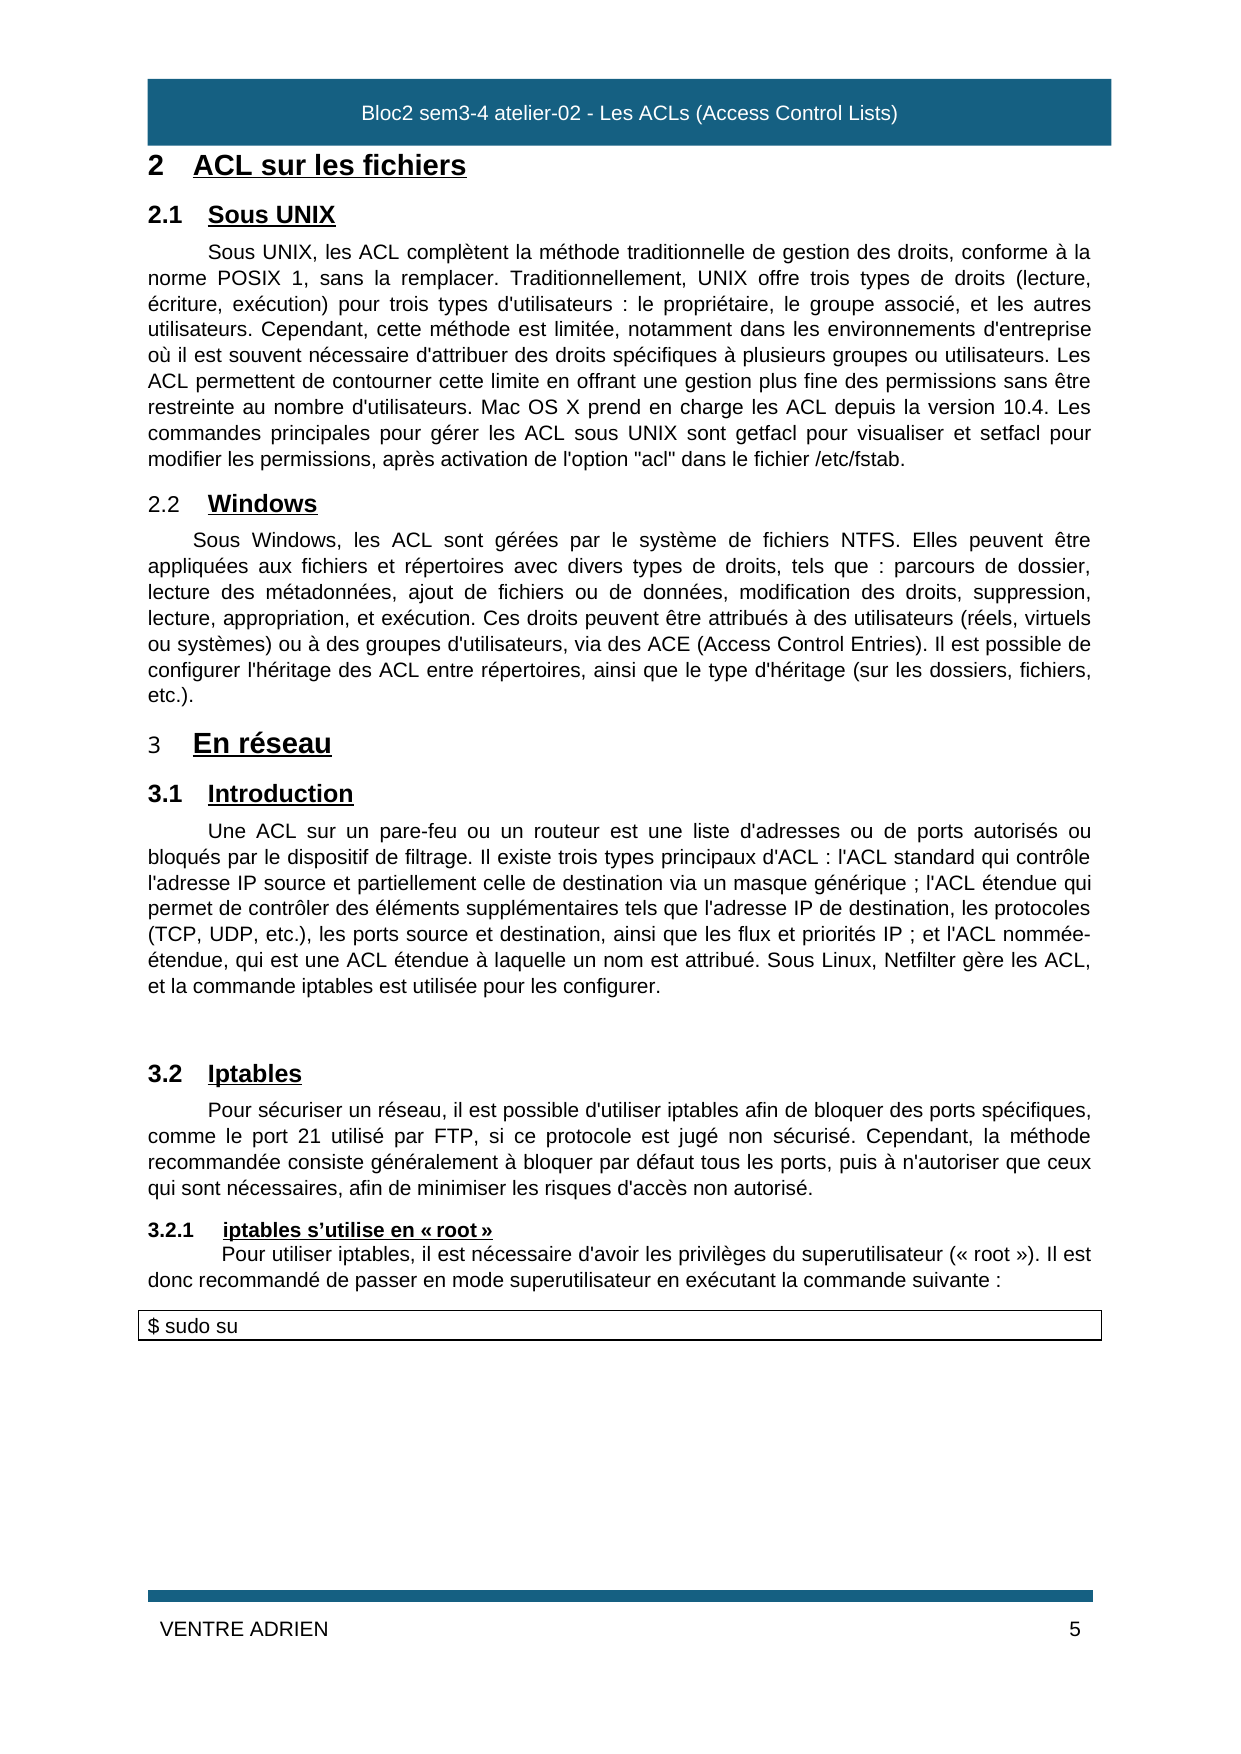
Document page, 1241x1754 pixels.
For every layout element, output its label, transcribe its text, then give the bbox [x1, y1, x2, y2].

subtitle iptables s’utilise en « root » [148, 1218, 1093, 1242]
text Une ACL sur un pare-feu ou un routeur est une liste d'adresses ou de ports autorisés ou bloqués par le dispositif de filtrage. Il existe trois types principaux d'ACL : l'ACL standard qui contrôle l'adresse IP source et partiellement celle de destination via un masque générique ; l'ACL étendue qui permet de contrôler des éléments supplémentaires tels que l'adresse IP de destination, les protocoles (TCP, UDP, etc.), les ports source et destination, ainsi que les flux et priorités IP ; et l'ACL nommée-étendue, qui est une ACL étendue à laquelle un nom est attribué. Sous Linux, Netfilter gère les ACL, et la commande iptables est utilisée pour les configurer. [148, 819, 1093, 998]
subtitle Windows [148, 489, 1093, 518]
subtitle Introduction [148, 779, 1093, 808]
text $ sudo su [139, 1311, 1101, 1339]
subtitle Sous UNIX [148, 200, 1093, 229]
subtitle En réseau [148, 726, 1093, 760]
text Sous Windows, les ACL sont gérées par le système de fichiers NTFS. Elles peuvent être appliquées aux fichiers et répertoires avec divers types de droits, tels que : parcours de dossier, lecture des métadonnées, ajout de fichiers ou de données, modification des droits, suppression, lecture, appropriation, et exécution. Ces droits peuvent être attribués à des utilisateurs (réels, virtuels ou systèmes) ou à des groupes d'utilisateurs, via des ACE (Access Control Entries). Il est possible de configurer l'héritage des ACL entre répertoires, ainsi que le type d'héritage (sur les dossiers, fichiers, etc.). [148, 528, 1093, 707]
text Sous UNIX, les ACL complètent la méthode traditionnelle de gestion des droits, conforme à la norme POSIX 1, sans la remplacer. Traditionnellement, UNIX offre trois types de droits (lecture, écriture, exécution) pour trois types d'utilisateurs : le propriétaire, le groupe associé, et les autres utilisateurs. Cependant, cette méthode est limitée, notamment dans les environnements d'entreprise où il est souvent nécessaire d'attribuer des droits spécifiques à plusieurs groupes ou utilisateurs. Les ACL permettent de contourner cette limite en offrant une gestion plus fine des permissions sans être restreinte au nombre d'utilisateurs. Mac OS X prend en charge les ACL depuis la version 10.4. Les commandes principales pour gérer les ACL sous UNIX sont getfacl pour visualiser et setfacl pour modifier les permissions, après activation de l'option "acl" dans le fichier /etc/fstab. [148, 240, 1093, 470]
subtitle ACL sur les fichiers [148, 148, 1093, 181]
text Pour utiliser iptables, il est nécessaire d'avoir les privilèges du superutilisateur (« root »). Il est donc recommandé de passer en mode superutilisateur en exécutant la commande suivante : [148, 1242, 1093, 1292]
text Pour sécuriser un réseau, il est possible d'utiliser iptables afin de bloquer des ports spécifiques, comme le port 21 utilisé par FTP, si ce protocole est jugé non sécurisé. Cependant, la méthode recommandée consiste généralement à bloquer par défaut tous les ports, puis à n'autoriser que ceux qui sont nécessaires, afin de minimiser les risques d'accès non autorisé. [148, 1098, 1093, 1199]
subtitle Iptables [148, 1059, 1093, 1087]
